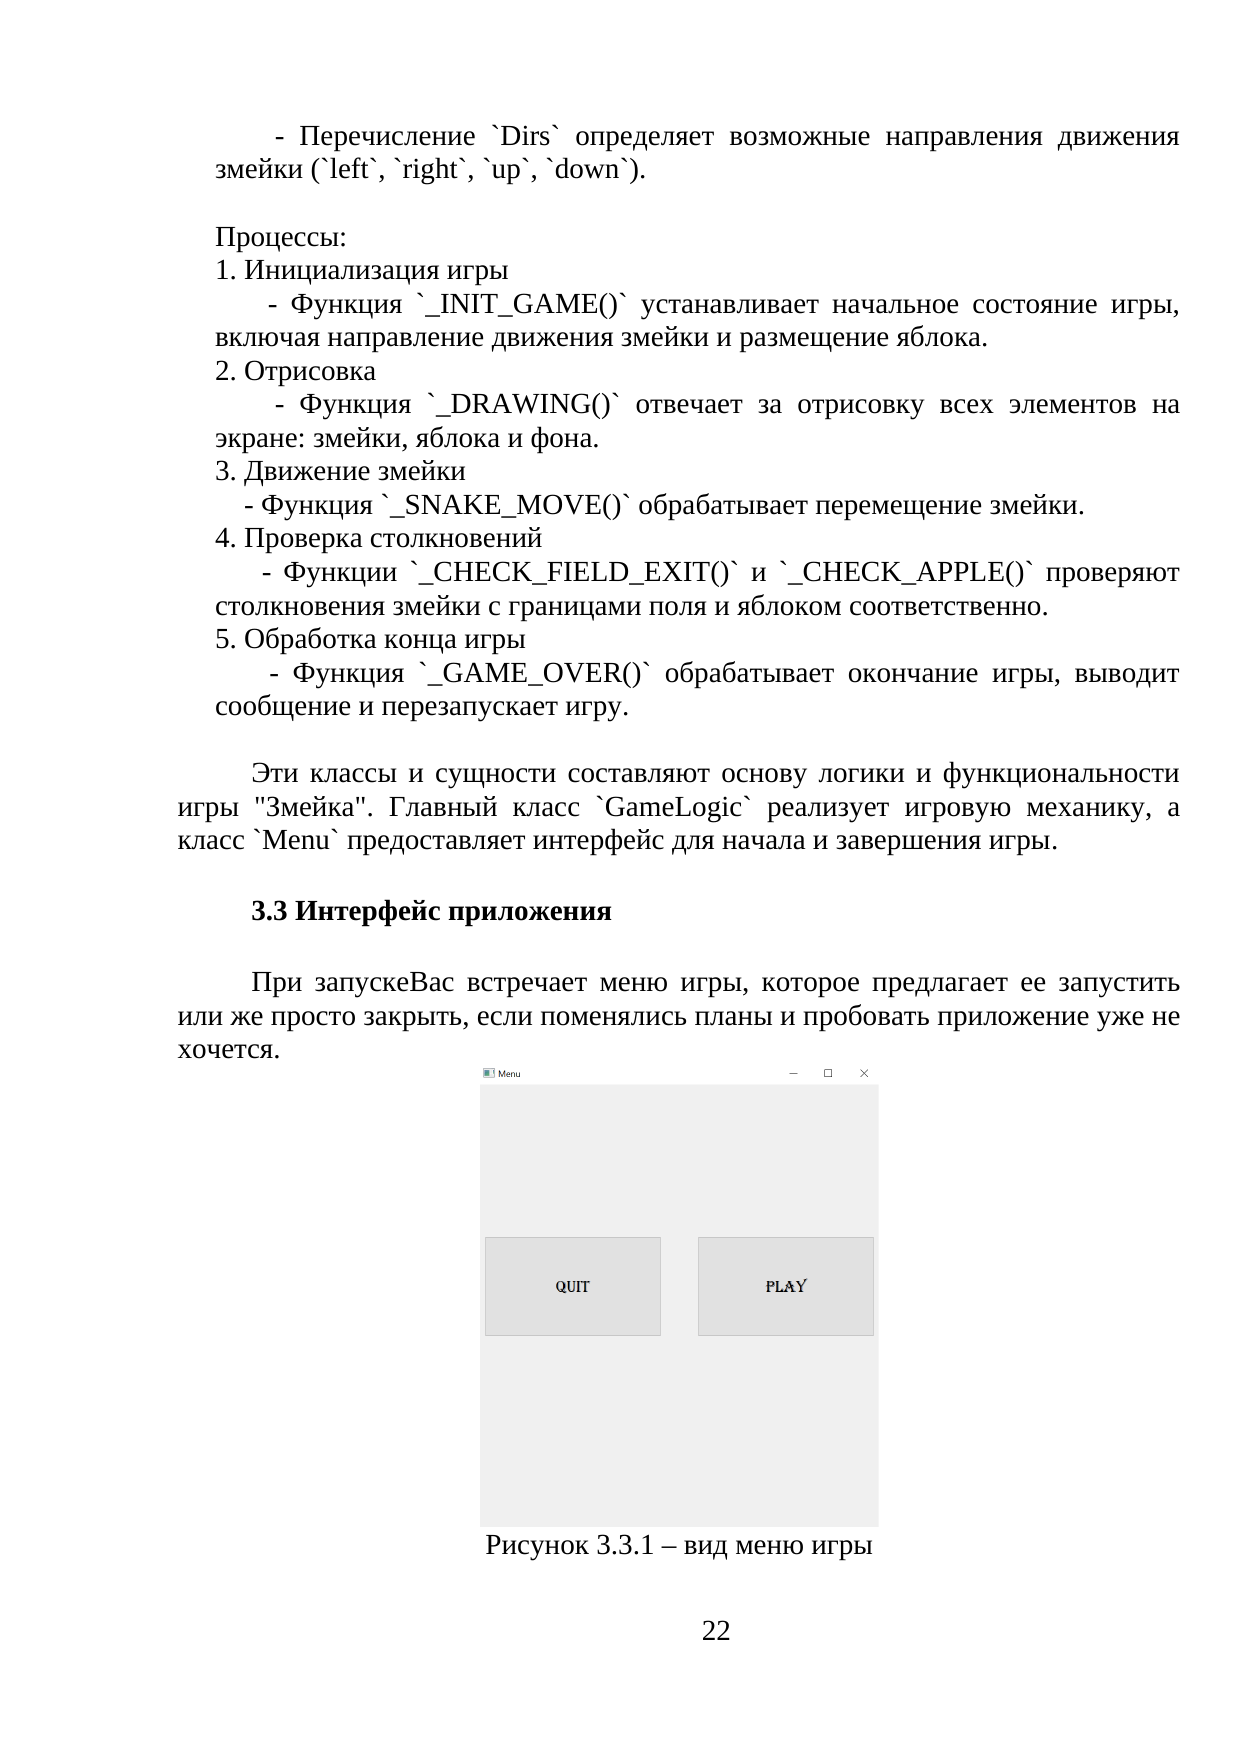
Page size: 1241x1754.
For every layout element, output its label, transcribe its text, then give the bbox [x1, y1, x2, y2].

text - Функция `_SNAKE_MOVE()` обрабатывает перемещение змейки. [215, 487, 1181, 521]
text 2. Отрисовка [215, 353, 1181, 386]
text Рисунок 3.3.1 – вид меню игры [177, 1527, 1181, 1561]
text 4. Проверка столкновений [215, 521, 1181, 554]
text При запускеВас встречает меню игры, которое предлагает ее запустить или же просто закрыть, если поменялись планы и пробовать приложение уже не хочется. [177, 964, 1181, 1065]
text - Перечисление `Dirs` определяет возможные направления движения змейки (`left`, `right`, `up`, `down`). [215, 118, 1181, 185]
text Процессы: [215, 219, 1181, 252]
text 1. Инициализация игры [215, 252, 1181, 286]
text - Функция `_GAME_OVER()` обрабатывает окончание игры, выводит сообщение и перезапускает игру. [215, 655, 1181, 722]
text - Функция `_DRAWING()` отвечает за отрисовку всех элементов на экране: змейки, яблока и фона. [215, 386, 1181, 453]
text 3. Движение змейки [215, 453, 1181, 487]
text Эти классы и сущности составляют основу логики и функциональности игры "Змейка". Главный класс `GameLogic` реализует игровую механику, а класс `Menu` предоставляет интерфейс для начала и завершения игры. [177, 755, 1181, 856]
subtitle 3.3 Интерфейс приложения [215, 893, 1181, 927]
text - Функция `_INIT_GAME()` устанавливает начальное состояние игры, включая направление движения змейки и размещение яблока. [215, 286, 1181, 353]
picture [480, 1065, 879, 1527]
text 5. Обработка конца игры [215, 621, 1181, 655]
text - Функции `_CHECK_FIELD_EXIT()` и `_CHECK_APPLE()` проверяют столкновения змейки с границами поля и яблоком соответственно. [215, 554, 1181, 621]
